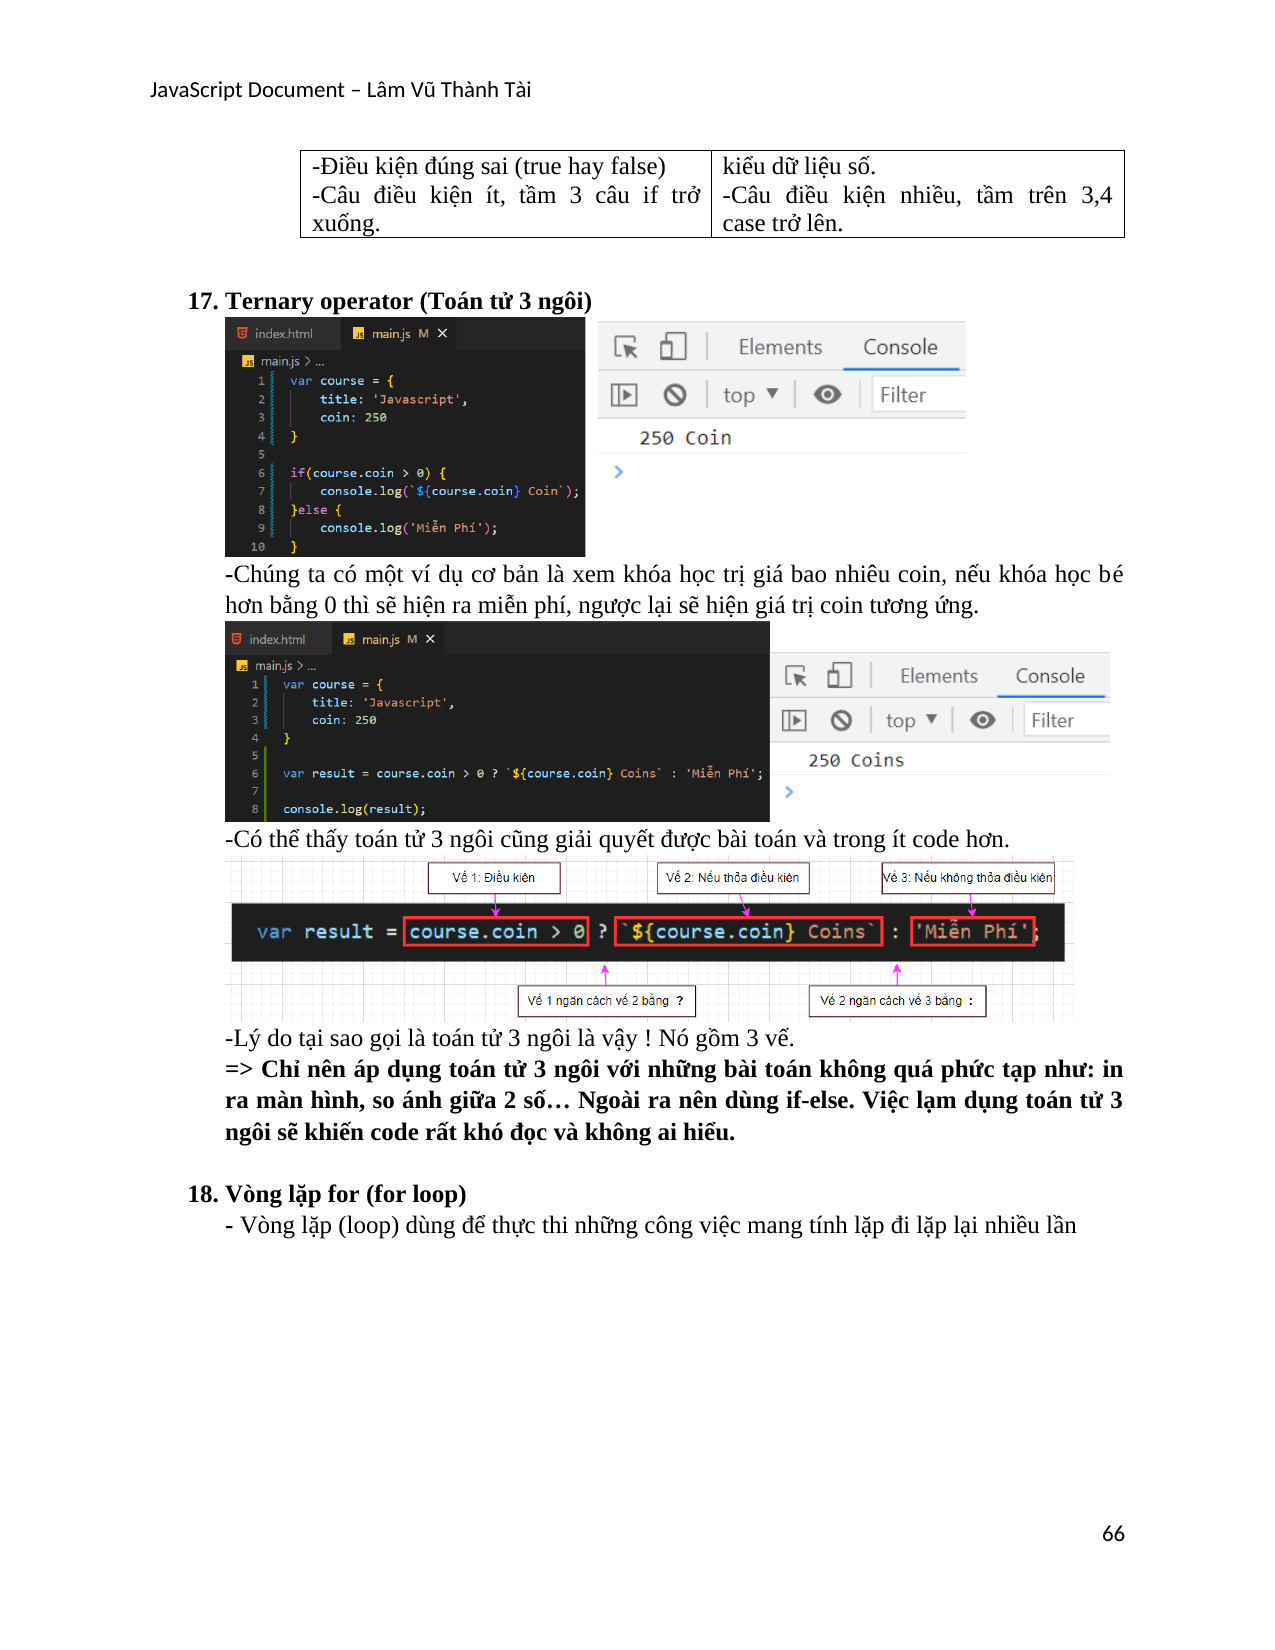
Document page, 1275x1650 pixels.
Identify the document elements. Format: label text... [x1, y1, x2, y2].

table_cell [301, 151, 711, 237]
picture [225, 317, 586, 557]
picture [597, 318, 966, 557]
list => Chỉ nên áp dụng toán tử 3 ngôi với những bài toán không quá phức tạp như: in ra màn hình, so ánh giữa 2 số… Ngoài ra nên dùng if-else. Việc lạm dụng toán tử 3 ngôi sẽ khiến code rất khó đọc và không ai hiểu. [225, 1054, 1125, 1145]
picture [225, 621, 1111, 822]
list Ternary operator (Toán tử 3 ngôi) [187, 286, 1125, 315]
list - Vòng lặp (loop) dùng để thực thi những công việc mang tính lặp đi lặp lại nhiều lần [225, 1210, 1125, 1238]
picture [225, 855, 1074, 1022]
list -Chúng ta có một ví dụ cơ bản là xem khóa học trị giá bao nhiêu coin, nếu khóa học bé hơn bằng 0 thì sẽ hiện ra miễn phí, ngược lại sẽ hiện giá trị coin tương ứng. [225, 559, 1125, 619]
list -Lý do tại sao gọi là toán tử 3 ngôi là vậy ! Nó gồm 3 vế. [225, 1023, 1125, 1052]
list -Có thể thấy toán tử 3 ngôi cũng giải quyết được bài toán và trong ít code hơn. [225, 824, 1125, 853]
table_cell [712, 151, 1124, 237]
list Vòng lặp for (for loop) [187, 1179, 1125, 1207]
